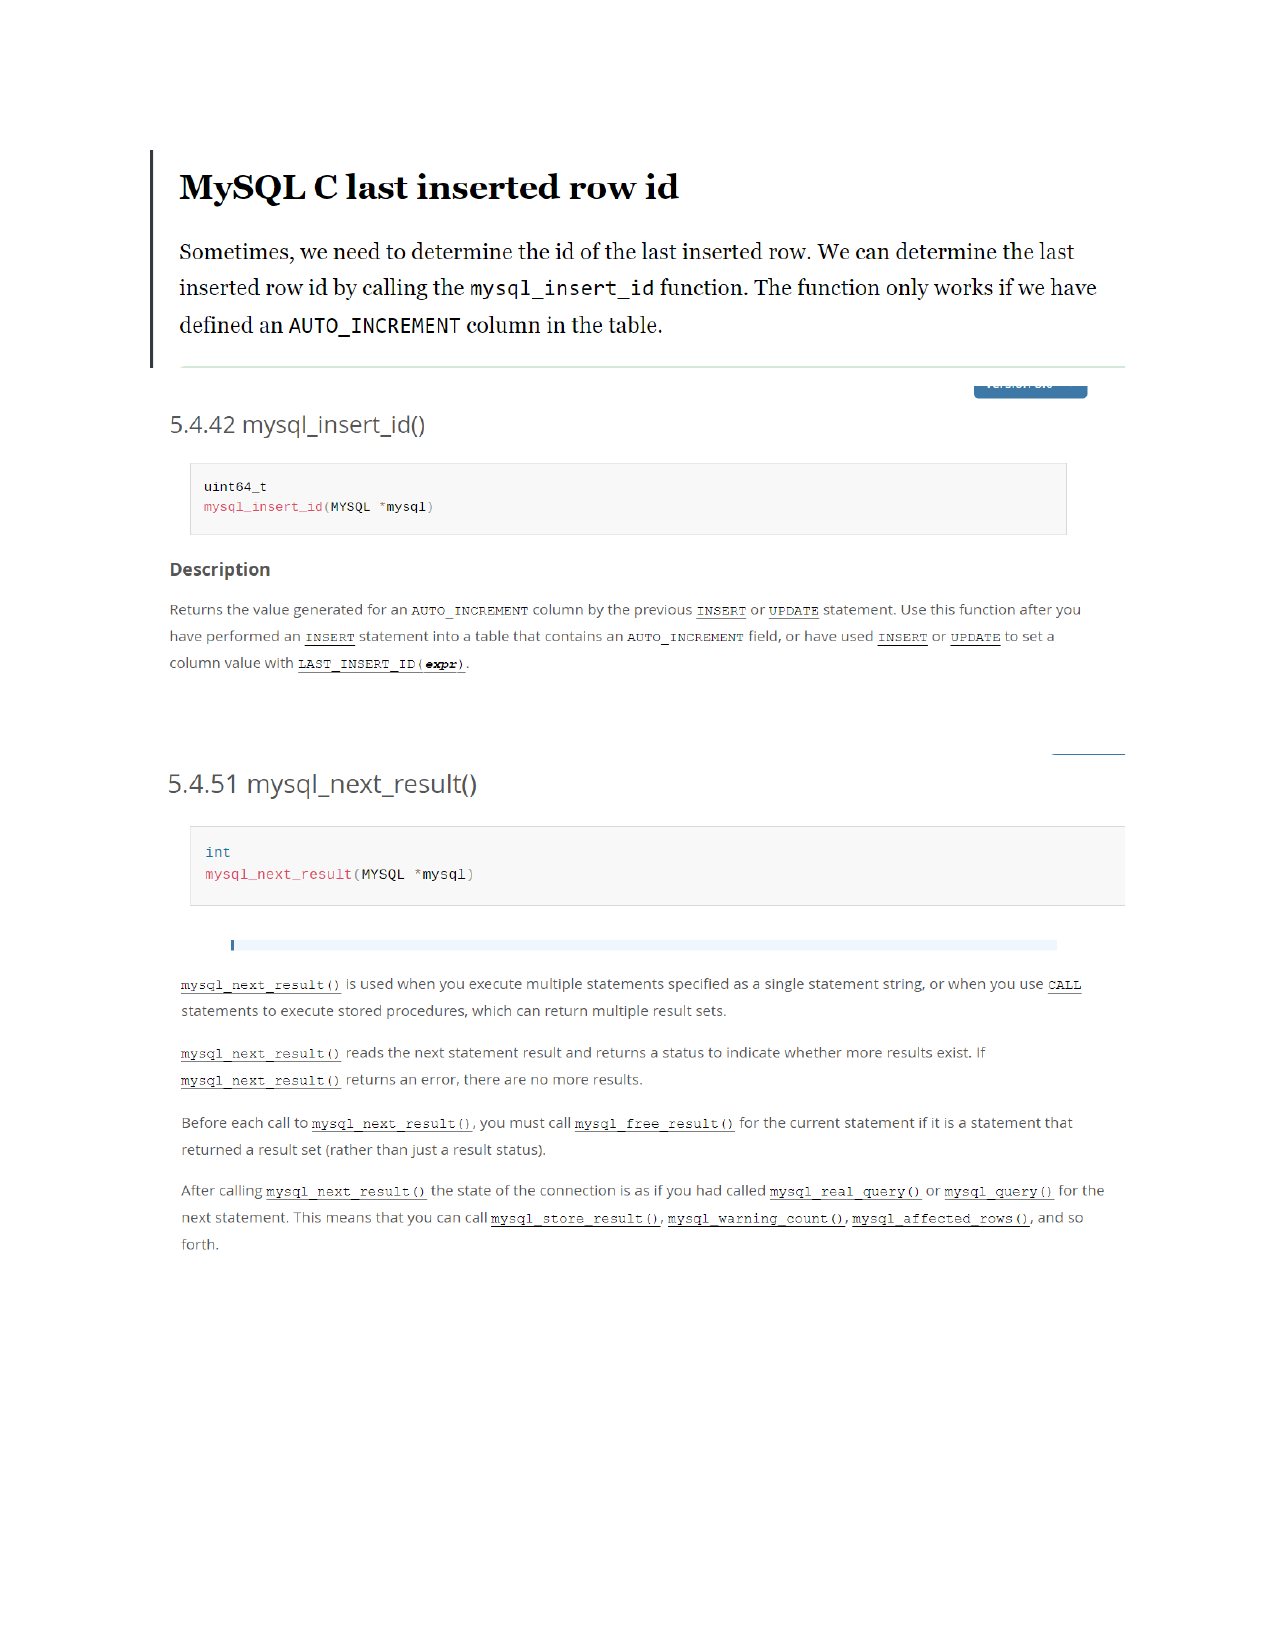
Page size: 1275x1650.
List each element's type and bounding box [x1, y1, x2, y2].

picture [150, 386, 1125, 689]
picture [150, 940, 1125, 1263]
picture [150, 754, 1125, 922]
picture [150, 150, 1125, 368]
